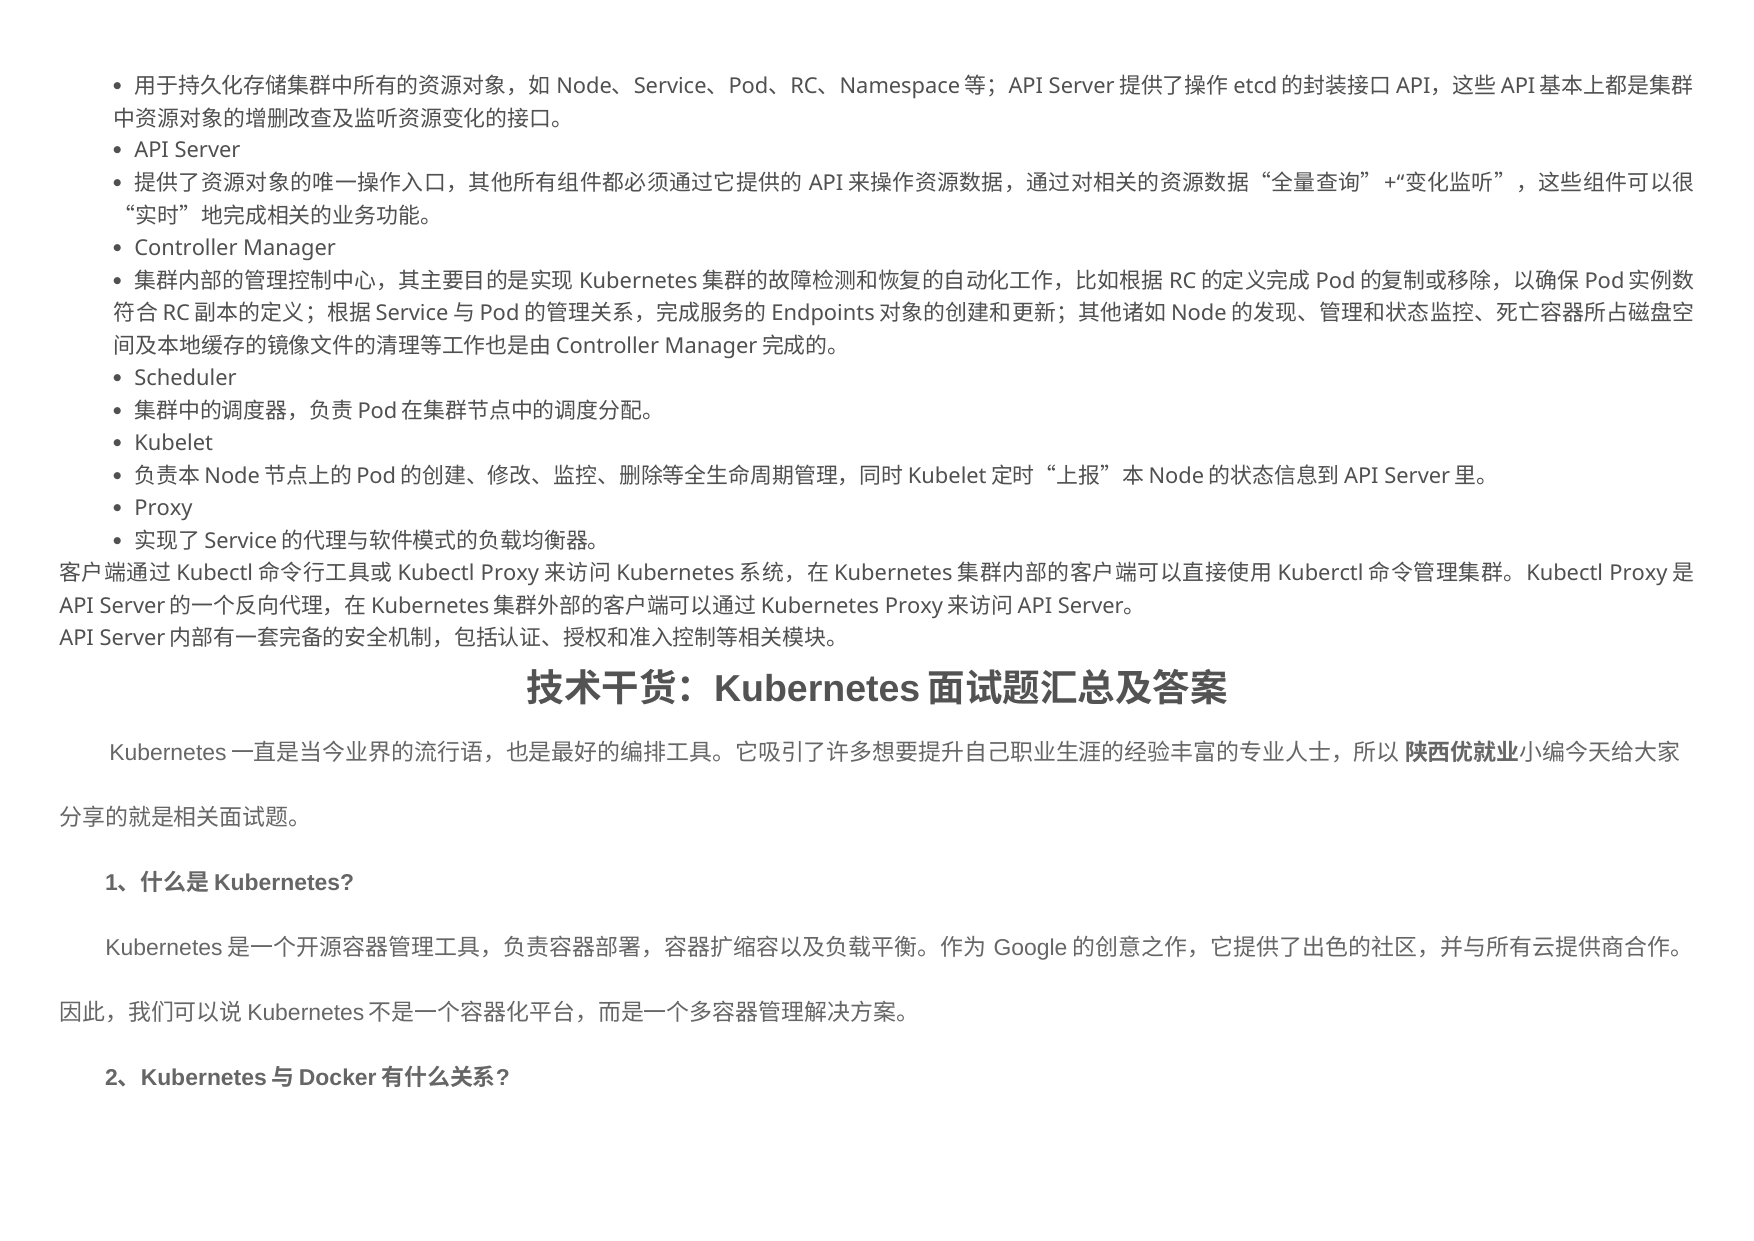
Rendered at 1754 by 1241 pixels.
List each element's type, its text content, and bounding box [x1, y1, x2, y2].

text Kubernetes是一个开源容器管理工具，负责容器部署，容器扩缩容以及负载平衡。作为Google的创意之作，它提供了出色的社区，并与所有云提供商合作。因此，我们可以说Kubernetes不是一个容器化平台，而是一个多容器管理解决方案。 [59, 913, 1695, 1043]
text API Server内部有一套完备的安全机制，包括认证、授权和准入控制等相关模块。 [59, 620, 1695, 653]
list 用于持久化存储集群中所有的资源对象，如Node、Service、Pod、RC、Namespace等；API Server提供了操作etcd的封装接口API，这些API基本上都是集群中资源对象的增删改查及监听资源变化的接口。 [114, 68, 1695, 133]
list 提供了资源对象的唯一操作入口，其他所有组件都必须通过它提供的API来操作资源数据，通过对相关的资源数据“全量查询”+“变化监听”，这些组件可以很“实时”地完成相关的业务功能。 [114, 165, 1695, 230]
list Controller Manager [114, 230, 1695, 263]
text 技术干货：Kubernetes面试题汇总及答案 [59, 653, 1695, 718]
list 负责本Node节点上的Pod的创建、修改、监控、删除等全生命周期管理，同时Kubelet定时“上报”本Node的状态信息到API Server里。 [114, 458, 1695, 490]
list 集群中的调度器，负责Pod在集群节点中的调度分配。 [114, 393, 1695, 425]
text 1、什么是Kubernetes? [59, 848, 1695, 913]
list Kubelet [114, 425, 1695, 458]
list Scheduler [114, 360, 1695, 393]
list 集群内部的管理控制中心，其主要目的是实现Kubernetes集群的故障检测和恢复的自动化工作，比如根据RC的定义完成Pod的复制或移除，以确保Pod实例数符合RC副本的定义；根据Service与Pod的管理关系，完成服务的Endpoints对象的创建和更新；其他诸如Node的发现、管理和状态监控、死亡容器所占磁盘空间及本地缓存的镜像文件的清理等工作也是由Controller Manager完成的。 [114, 263, 1695, 360]
text 客户端通过Kubectl命令行工具或Kubectl Proxy来访问Kubernetes系统，在Kubernetes集群内部的客户端可以直接使用Kuberctl命令管理集群。Kubectl Proxy是API Server的一个反向代理，在Kubernetes集群外部的客户端可以通过Kubernetes Proxy来访问API Server。 [59, 555, 1695, 620]
list 实现了Service的代理与软件模式的负载均衡器。 [114, 523, 1695, 555]
list Proxy [114, 490, 1695, 523]
text Kubernetes一直是当今业界的流行语，也是最好的编排工具。它吸引了许多想要提升自己职业生涯的经验丰富的专业人士，所以 陕西优就业小编今天给大家分享的就是相关面试题。 [59, 718, 1695, 848]
list API Server [114, 133, 1695, 165]
text 2、Kubernetes与Docker有什么关系? [59, 1043, 1695, 1108]
